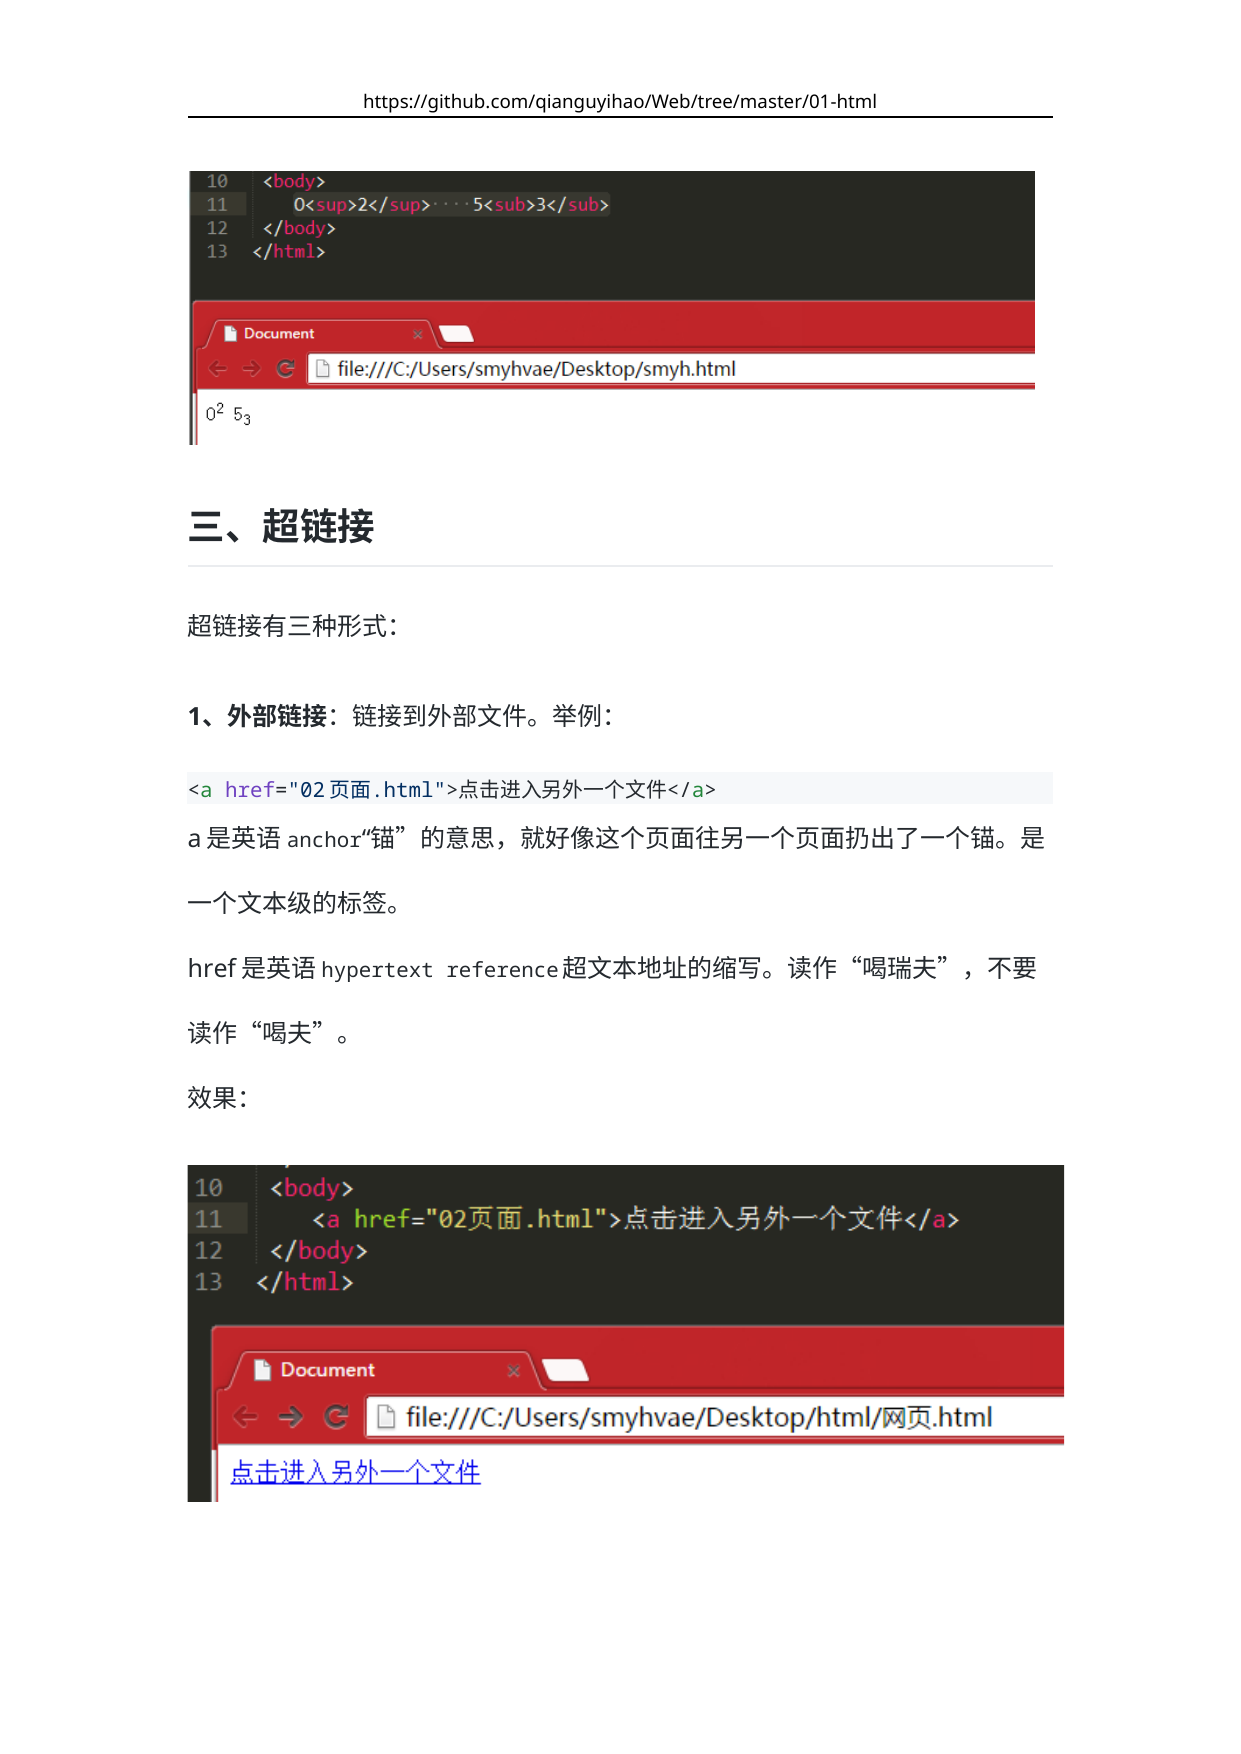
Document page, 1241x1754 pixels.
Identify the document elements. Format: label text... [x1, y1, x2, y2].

text <a href="02页面.html">点击进入另外一个文件</a> [187, 772, 1053, 804]
text 1、外部链接：链接到外部文件。举例： [187, 682, 1053, 747]
text 效果： [187, 1064, 1053, 1129]
text 超链接有三种形式： [187, 592, 1053, 657]
text 三、超链接 [187, 492, 1053, 567]
picture [187, 171, 1035, 445]
text a是英语anchor“锚”的意思，就好像这个页面往另一个页面扔出了一个锚。是一个文本级的标签。 [187, 804, 1053, 934]
text href是英语hypertext reference超文本地址的缩写。读作“喝瑞夫”，不要读作“喝夫”。 [187, 934, 1053, 1064]
picture [187, 1165, 1065, 1502]
